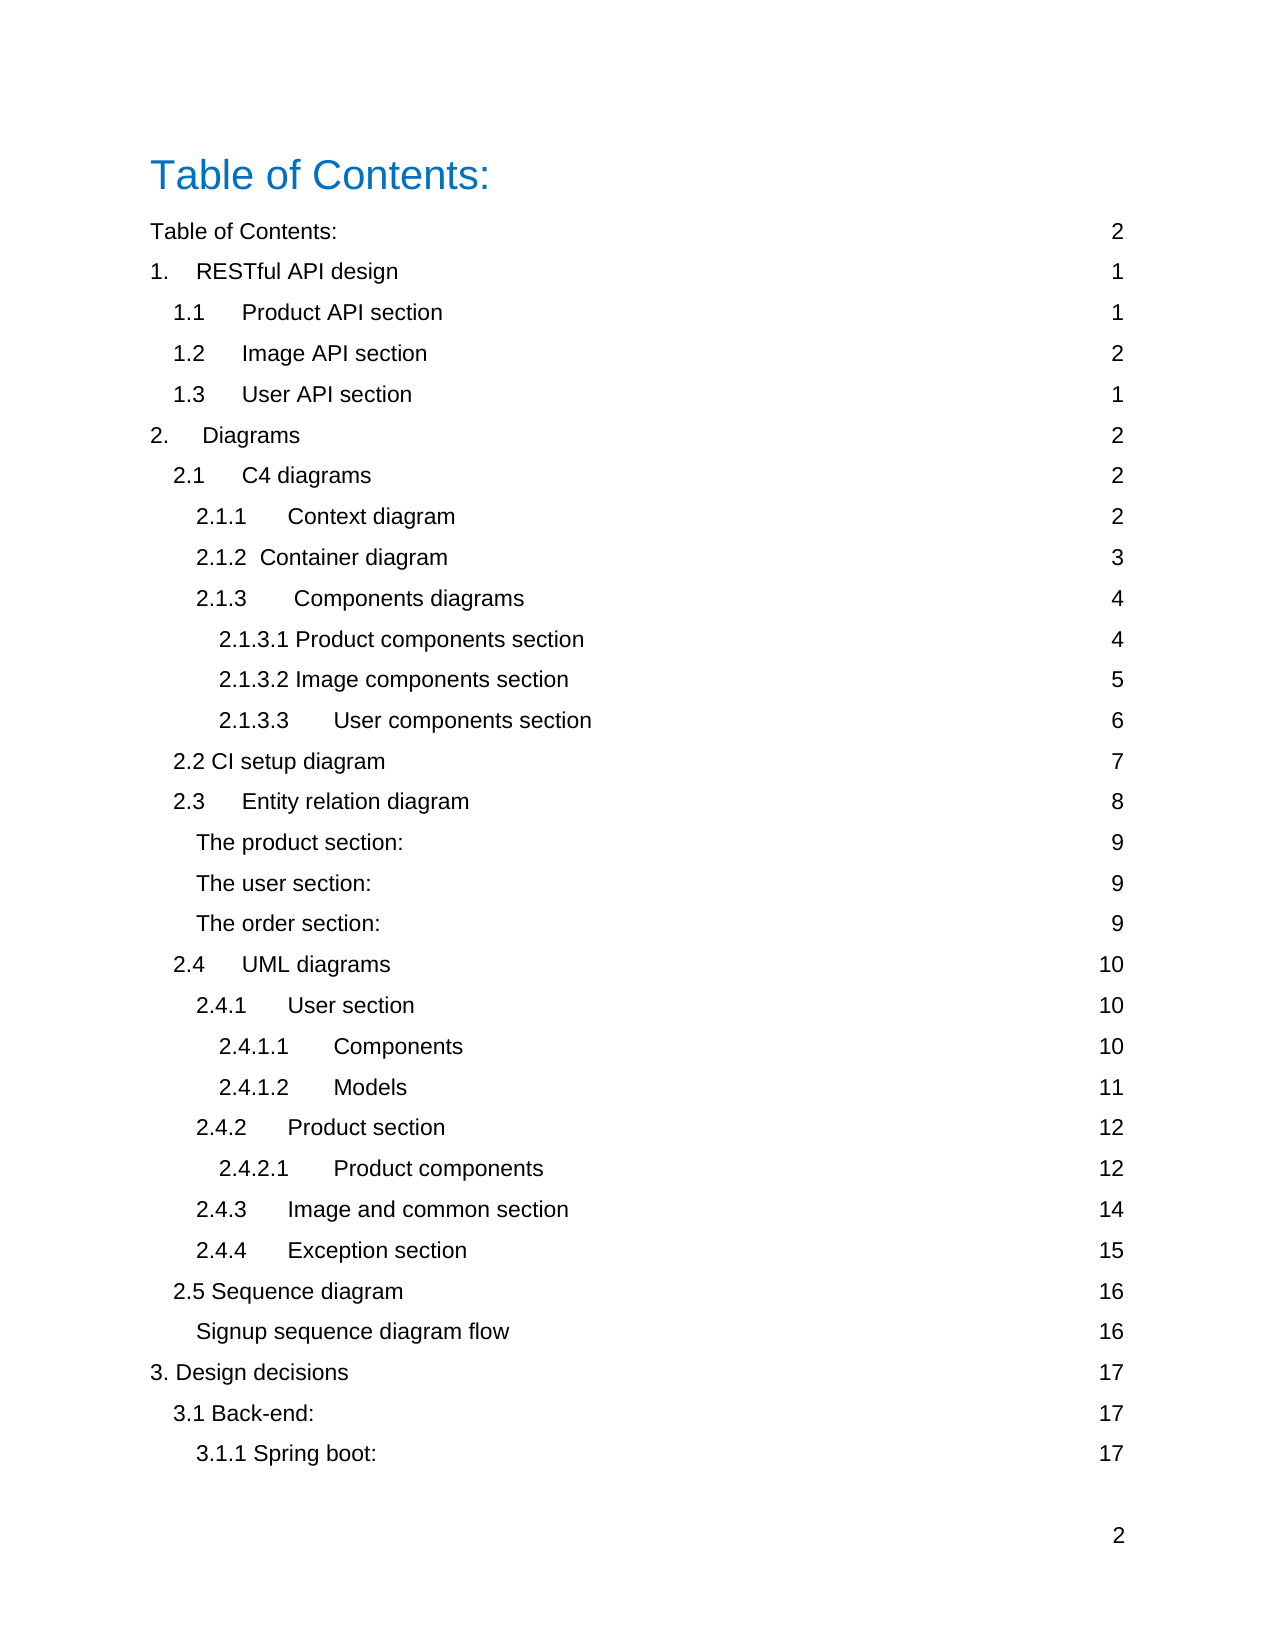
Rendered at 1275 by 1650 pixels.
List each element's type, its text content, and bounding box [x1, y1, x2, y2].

subtitle Table of Contents: [150, 150, 1125, 198]
